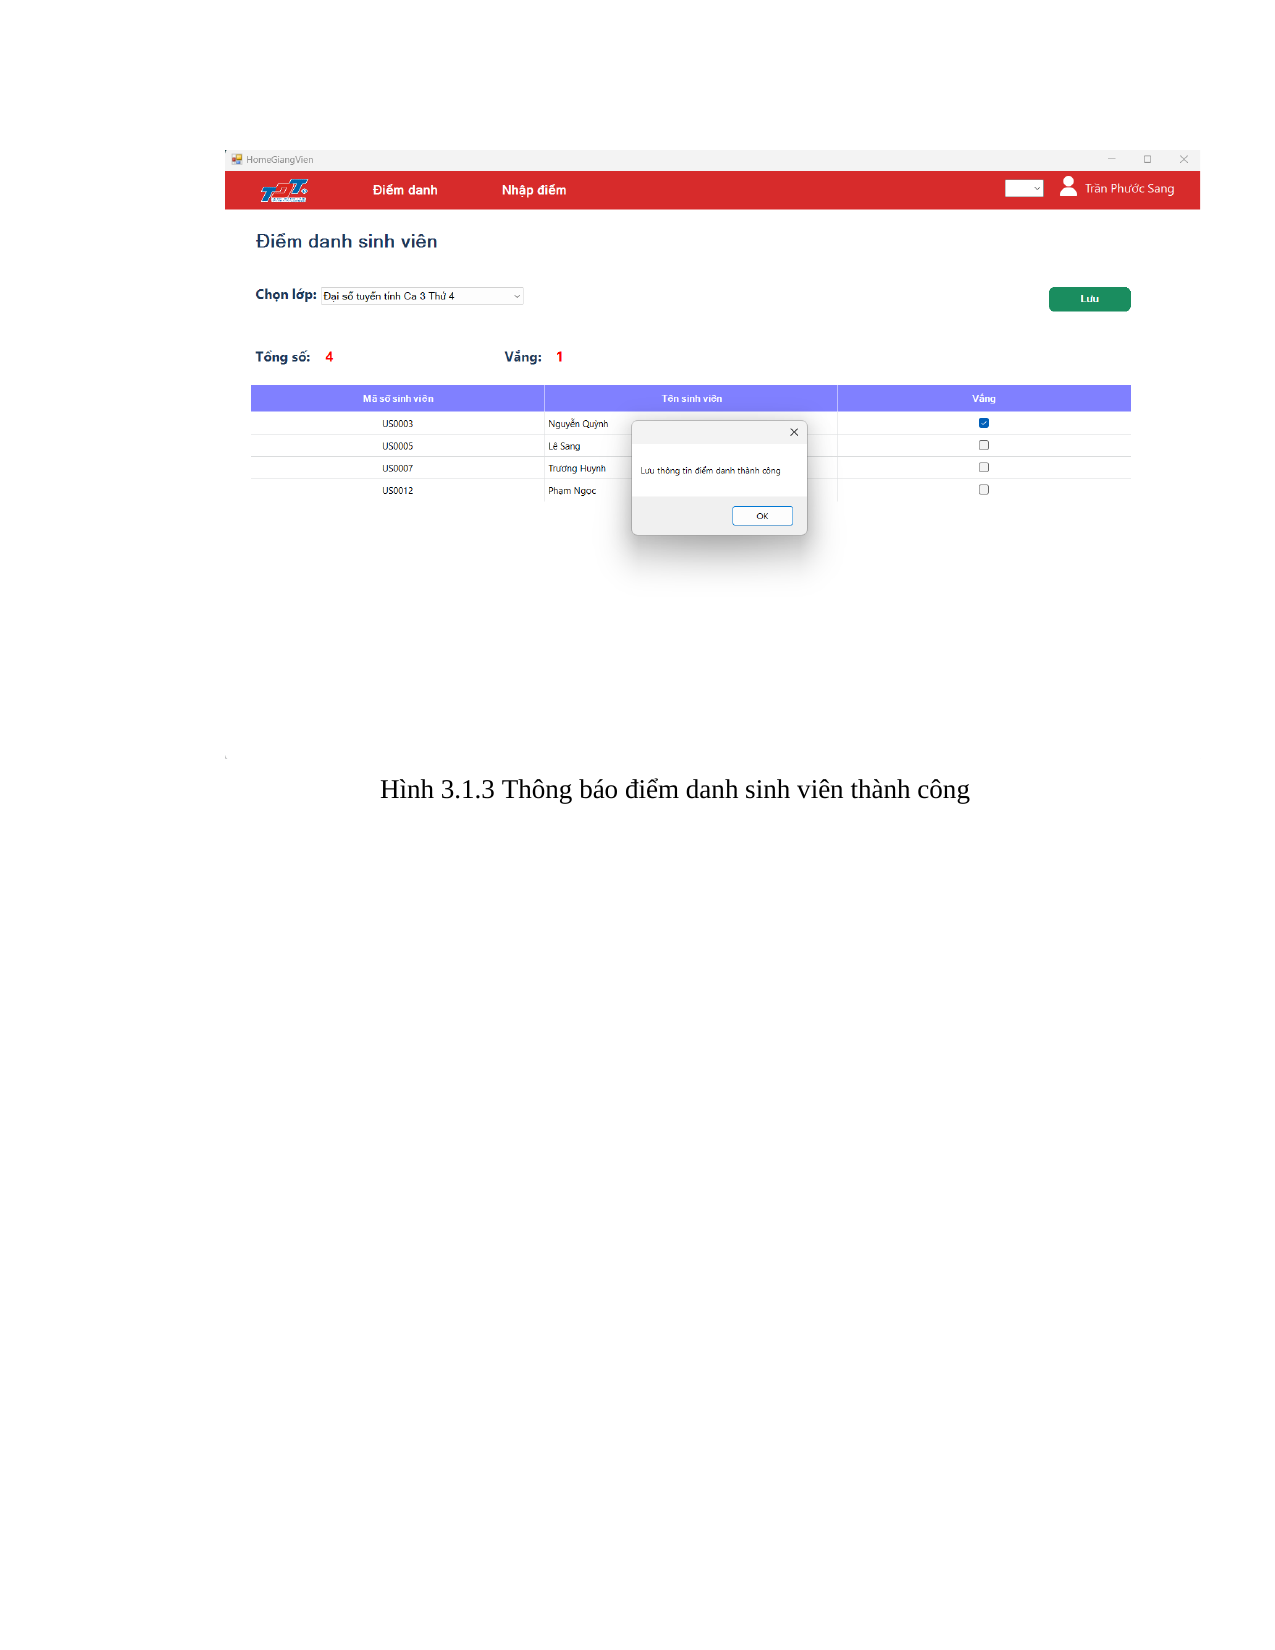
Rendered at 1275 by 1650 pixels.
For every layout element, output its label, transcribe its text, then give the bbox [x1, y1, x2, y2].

text Hình 3.1.3 Thông báo điểm danh sinh viên thành công [150, 773, 1125, 804]
picture [225, 150, 1200, 759]
